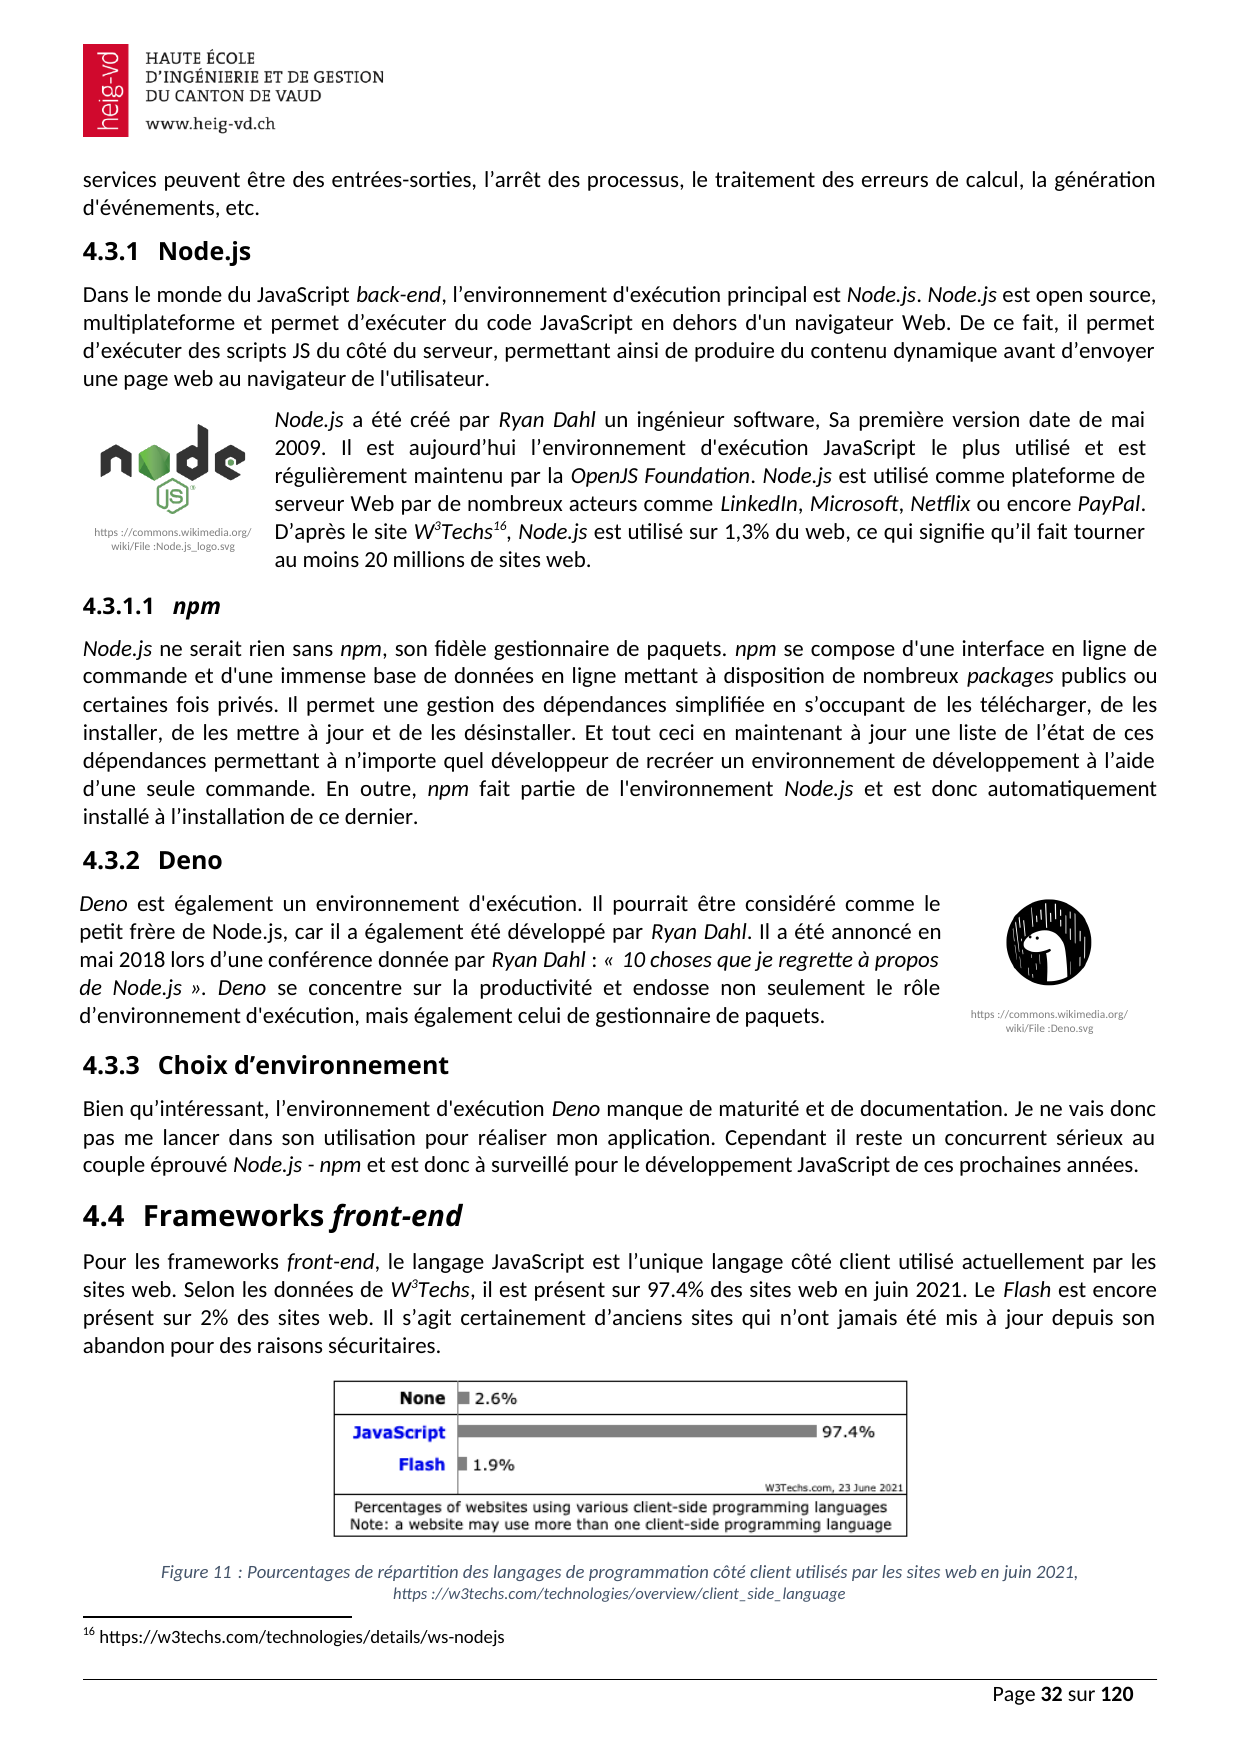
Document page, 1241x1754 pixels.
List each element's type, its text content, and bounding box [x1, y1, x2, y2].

picture [996, 888, 1103, 996]
subtitle Choix d’environnement [83, 1048, 1157, 1082]
table_header https ://commons.wikimedia.org/ wiki/File :Deno.svg [953, 889, 1145, 1048]
table_header Node.js a été créé par Ryan Dahl un ingénieur software, Sa première version date de mai 2009. Il est aujourd’hui l’environnement d'exécution JavaScript le plus utilisé et est régulièrement maintenu par la OpenJS Foundation. Node.js est utilisé comme plateforme de serveur Web par de nombreux acteurs comme LinkedIn, Microsoft, Netflix ou encore PayPal. D’après le site W3Techs, Node.js est utilisé sur 1,3% du web, ce qui signifie qu’il fait tourner au moins 20 millions de sites web. [263, 405, 1157, 586]
picture [83, 44, 384, 137]
picture [325, 1372, 916, 1548]
text Pour les frameworks front-end, le langage JavaScript est l’unique langage côté client utilisé actuellement par les sites web. Selon les données de W3Techs, il est présent sur 97.4% des sites web en juin 2021. Le Flash est encore présent sur 2% des sites web. Il s’agit certainement d’anciens sites qui n’ont jamais été mis à jour depuis son abandon pour des raisons sécuritaires. [83, 1247, 1157, 1359]
text Node.js ne serait rien sans npm, son fidèle gestionnaire de paquets. npm se compose d'une interface en ligne de commande et d'une immense base de données en ligne mettant à disposition de nombreux packages publics ou certaines fois privés. Il permet une gestion des dépendances simplifiée en s’occupant de les télécharger, de les installer, de les mettre à jour et de les désinstaller. Et tout ceci en maintenant à jour une liste de l’état de ces dépendances permettant à n’importe quel développeur de recréer un environnement de développement à l’aide d’une seule commande. En outre, npm fait partie de l'environnement Node.js et est donc automatiquement installé à l’installation de ce dernier. [83, 634, 1157, 830]
table_header Deno est également un environnement d'exécution. Il pourrait être considéré comme le petit frère de Node.js, car il a également été développé par Ryan Dahl. Il a été annoncé en mai 2018 lors d’une conférence donnée par Ryan Dahl : « 10 choses que je regrette à propos de Node.js ». Deno se concentre sur la productivité et endosse non seulement le rôle d’environnement d'exécution, mais également celui de gestionnaire de paquets. [68, 889, 953, 1048]
text Bien qu’intéressant, l’environnement d'exécution Deno manque de maturité et de documentation. Je ne vais donc pas me lancer dans son utilisation pour réaliser mon application. Cependant il reste un concurrent sérieux au couple éprouvé Node.js - npm et est donc à surveillé pour le développement JavaScript de ces prochaines années. [83, 1094, 1157, 1179]
picture [100, 424, 246, 514]
subtitle Deno [83, 842, 1157, 876]
subtitle Node.js [83, 234, 1157, 268]
subtitle Frameworks front-end [83, 1195, 1157, 1235]
text Figure 11 : Pourcentages de répartition des langages de programmation côté client utilisés par les sites web en juin 2021, https ://w3techs.com/technologies/overview/client_side_language [83, 1560, 1157, 1603]
text Dans le monde du JavaScript back-end, l’environnement d'exécution principal est Node.js. Node.js est open source, multiplateforme et permet d’exécuter du code JavaScript en dehors d'un navigateur Web. De ce fait, il permet d’exécuter des scripts JS du côté du serveur, permettant ainsi de produire du contenu dynamique avant d’envoyer une page web au navigateur de l'utilisateur. [83, 281, 1157, 393]
table_header https ://commons.wikimedia.org/ wiki/File :Node.js_logo.svg [83, 405, 263, 586]
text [83, 165, 1157, 221]
subtitle npm [83, 590, 1157, 621]
